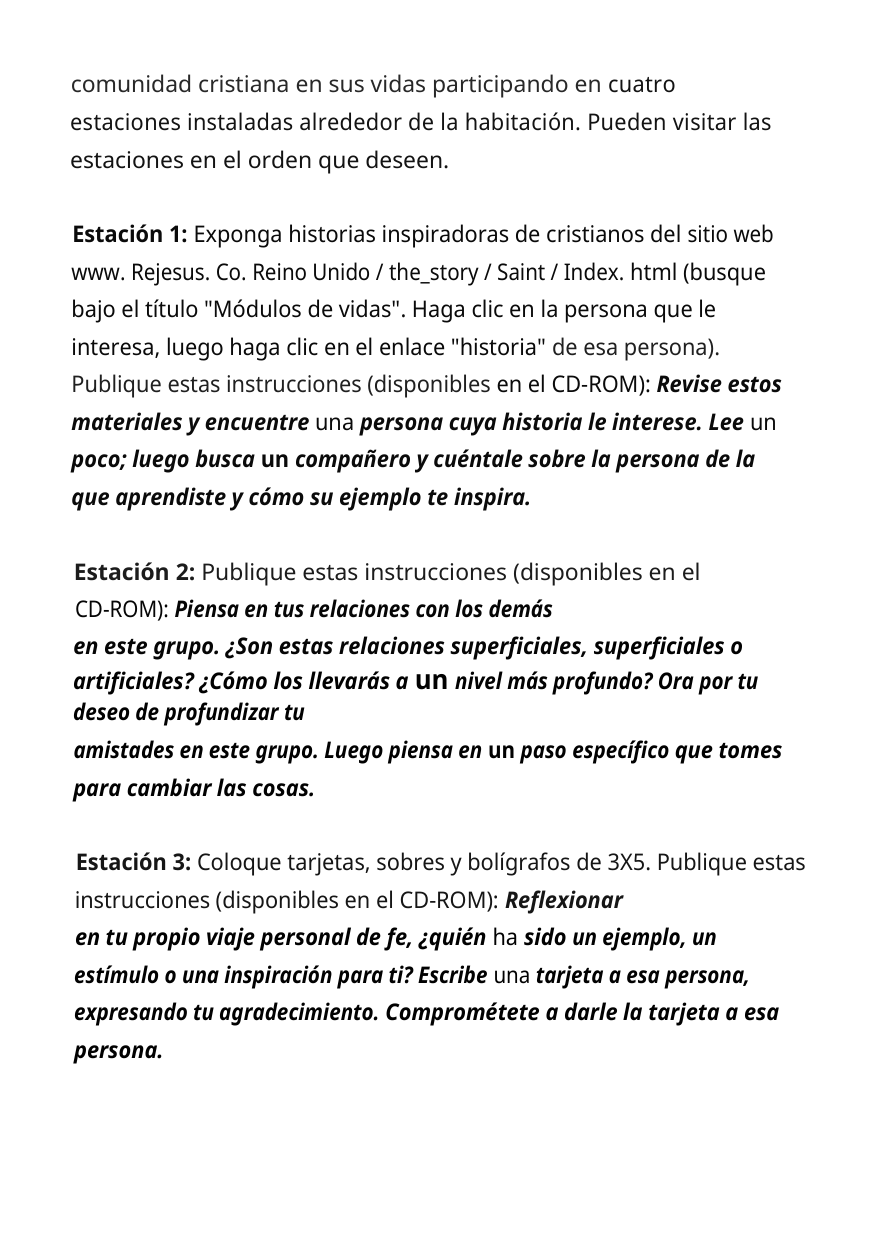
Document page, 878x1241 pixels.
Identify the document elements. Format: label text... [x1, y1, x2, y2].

text Estación 2: Publique estas instrucciones (disponibles en el [74, 556, 818, 587]
text comunidad cristiana en sus vidas participando en cuatro estaciones instaladas alrededor de la habitación. Pueden visitar las estaciones en el orden que deseen. [70, 68, 785, 175]
text Estación 1: Exponga historias inspiradoras de cristianos del sitio web www. Rejesus. Co. Reino Unido / the_story / Saint / Index. html (busque bajo el título "Módulos de vidas". Haga clic en la persona que le interesa, luego haga clic en el enlace "historia" de esa persona). Publique estas instrucciones (disponibles en el CD-ROM): Revise estos materiales y encuentre una persona cuya historia le interese. Lee un poco; luego busca un compañero y cuéntale sobre la persona de la que aprendiste y cómo su ejemplo te inspira. [71, 218, 785, 512]
text amistades en este grupo. Luego piensa en un paso específico que tomes para cambiar las cosas. [73, 734, 818, 803]
text en tu propio viaje personal de fe, ¿quién ha sido un ejemplo, un estímulo o una inspiración para ti? Escribe una tarjeta a esa persona, expresando tu agradecimiento. Comprométete a darle la tarjeta a esa persona. [74, 921, 801, 1065]
text CD-ROM): Piensa en tus relaciones con los demás [75, 593, 818, 624]
text Estación 3: Coloque tarjetas, sobres y bolígrafos de 3X5. Publique estas instrucciones (disponibles en el CD-ROM): Reflexionar [74, 846, 806, 915]
text en este grupo. ¿Son estas relaciones superficiales, superficiales o artificiales? ¿Cómo los llevarás a un nivel más profundo? Ora por tu deseo de profundizar tu [73, 630, 818, 728]
